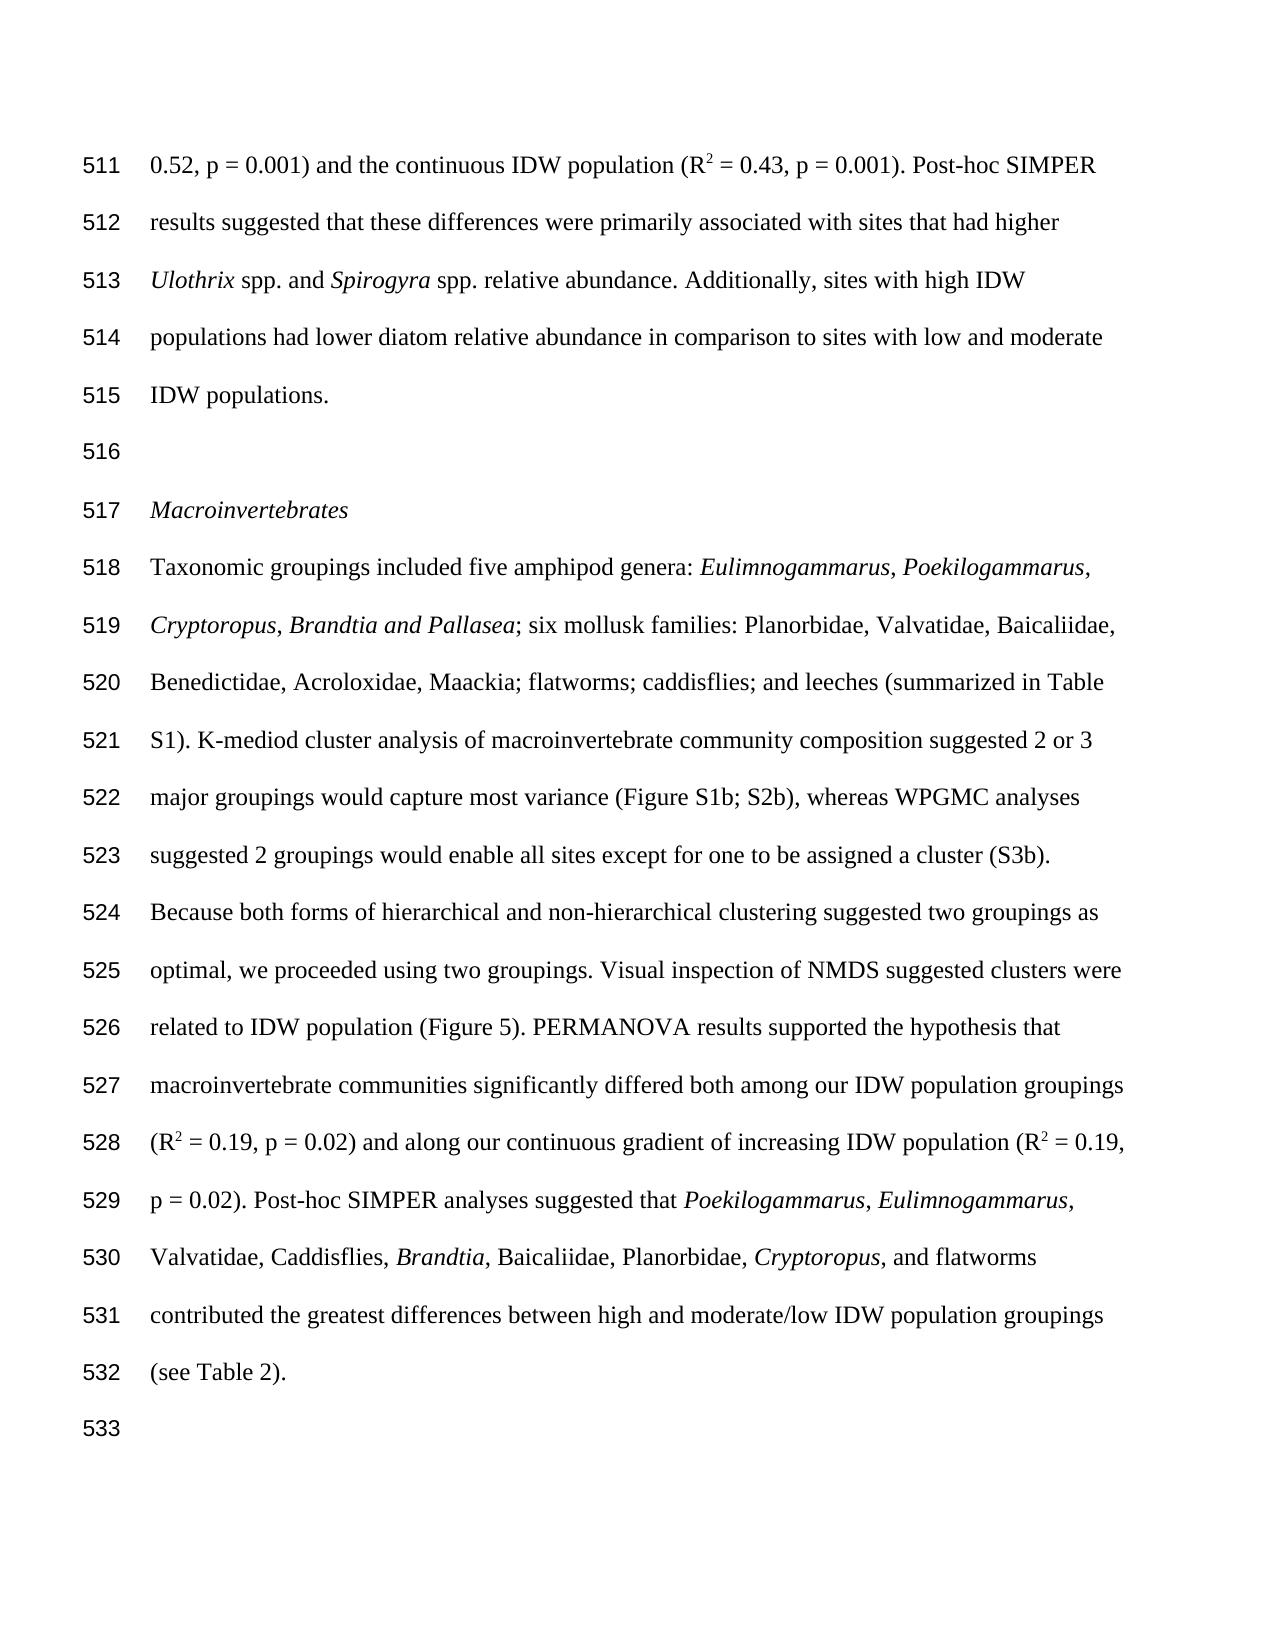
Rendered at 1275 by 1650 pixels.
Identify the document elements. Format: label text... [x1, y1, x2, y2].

text Taxonomic groupings included five amphipod genera: Eulimnogammarus, Poekilogammarus, Cryptoropus, Brandtia and Pallasea; six mollusk families: Planorbidae, Valvatidae, Baicaliidae, Benedictidae, Acroloxidae, Maackia; flatworms; caddisflies; and leeches (summarized in Table S1). K-mediod cluster analysis of macroinvertebrate community composition suggested 2 or 3 major groupings would capture most variance (Figure S1b; S2b), whereas WPGMC analyses suggested 2 groupings would enable all sites except for one to be assigned a cluster (S3b). Because both forms of hierarchical and non-hierarchical clustering suggested two groupings as optimal, we proceeded using two groupings. Visual inspection of NMDS suggested clusters were related to IDW population (Figure 5). PERMANOVA results supported the hypothesis that macroinvertebrate communities significantly differed both among our IDW population groupings (R2 = 0.19, p = 0.02) and along our continuous gradient of increasing IDW population (R2 = 0.19, p = 0.02). Post-hoc SIMPER analyses suggested that Poekilogammarus, Eulimnogammarus, Valvatidae, Caddisflies, Brandtia, Baicaliidae, Planorbidae, Cryptoropus, and flatworms contributed the greatest differences between high and moderate/low IDW population groupings (see Table 2). [150, 552, 1125, 1386]
text Macroinvertebrates [150, 495, 1125, 524]
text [150, 150, 1125, 409]
